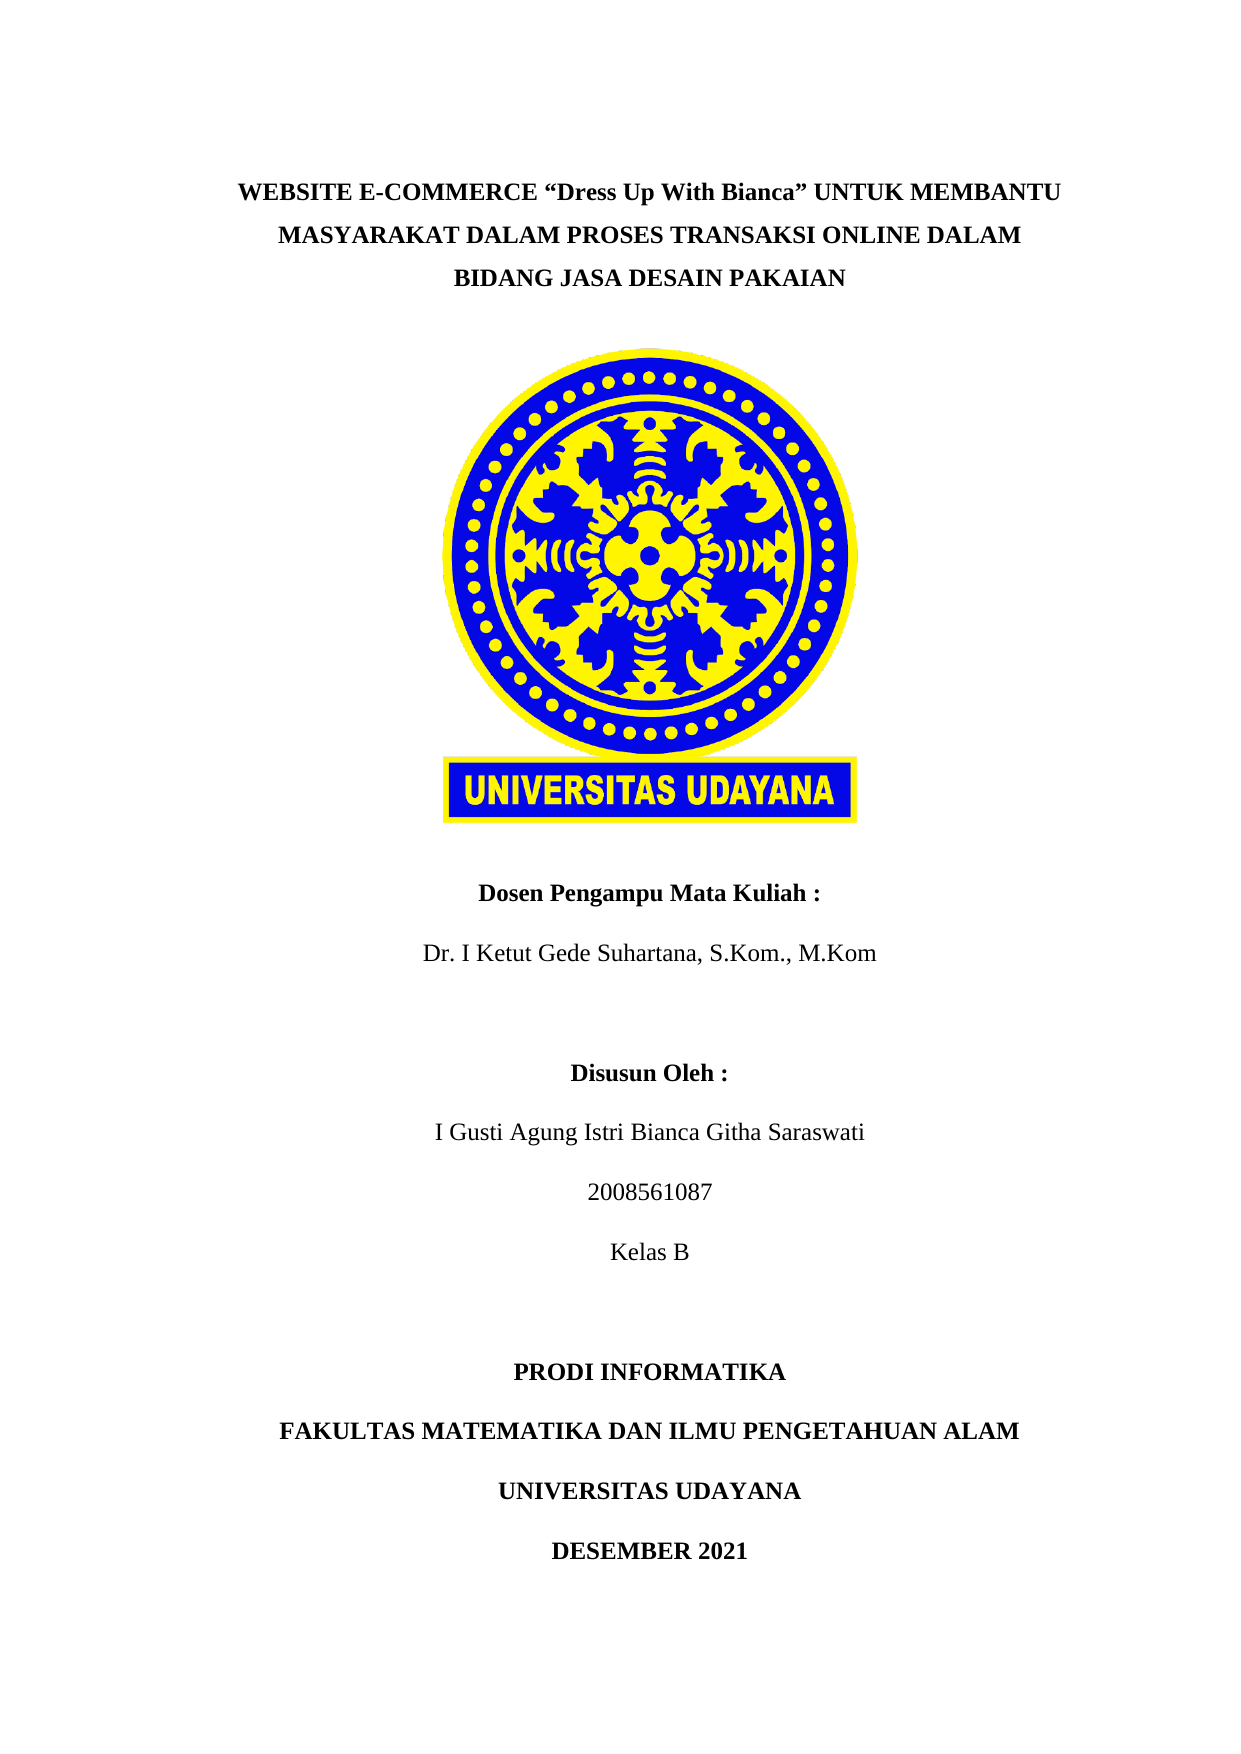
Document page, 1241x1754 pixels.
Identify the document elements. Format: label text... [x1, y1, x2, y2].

text I Gusti Agung Istri Bianca Githa Saraswati [236, 1117, 1063, 1146]
text 2008561087 [236, 1177, 1063, 1206]
text UNIVERSITAS UDAYANA [236, 1476, 1063, 1505]
text WEBSITE E-COMMERCE “Dress Up With Bianca” UNTUK MEMBANTU MASYARAKAT DALAM PROSES TRANSAKSI ONLINE DALAM BIDANG JASA DESAIN PAKAIAN [236, 177, 1063, 292]
text PRODI INFORMATIKA [236, 1357, 1063, 1385]
text Kelas B [236, 1237, 1063, 1266]
text FAKULTAS MATEMATIKA DAN ILMU PENGETAHUAN ALAM [236, 1416, 1063, 1445]
picture [327, 323, 973, 848]
text Dosen Pengampu Mata Kuliah : [236, 878, 1063, 907]
text Disusun Oleh : [236, 1058, 1063, 1086]
text Dr. I Ketut Gede Suhartana, S.Kom., M.Kom [236, 938, 1063, 967]
text DESEMBER 2021 [236, 1536, 1063, 1565]
